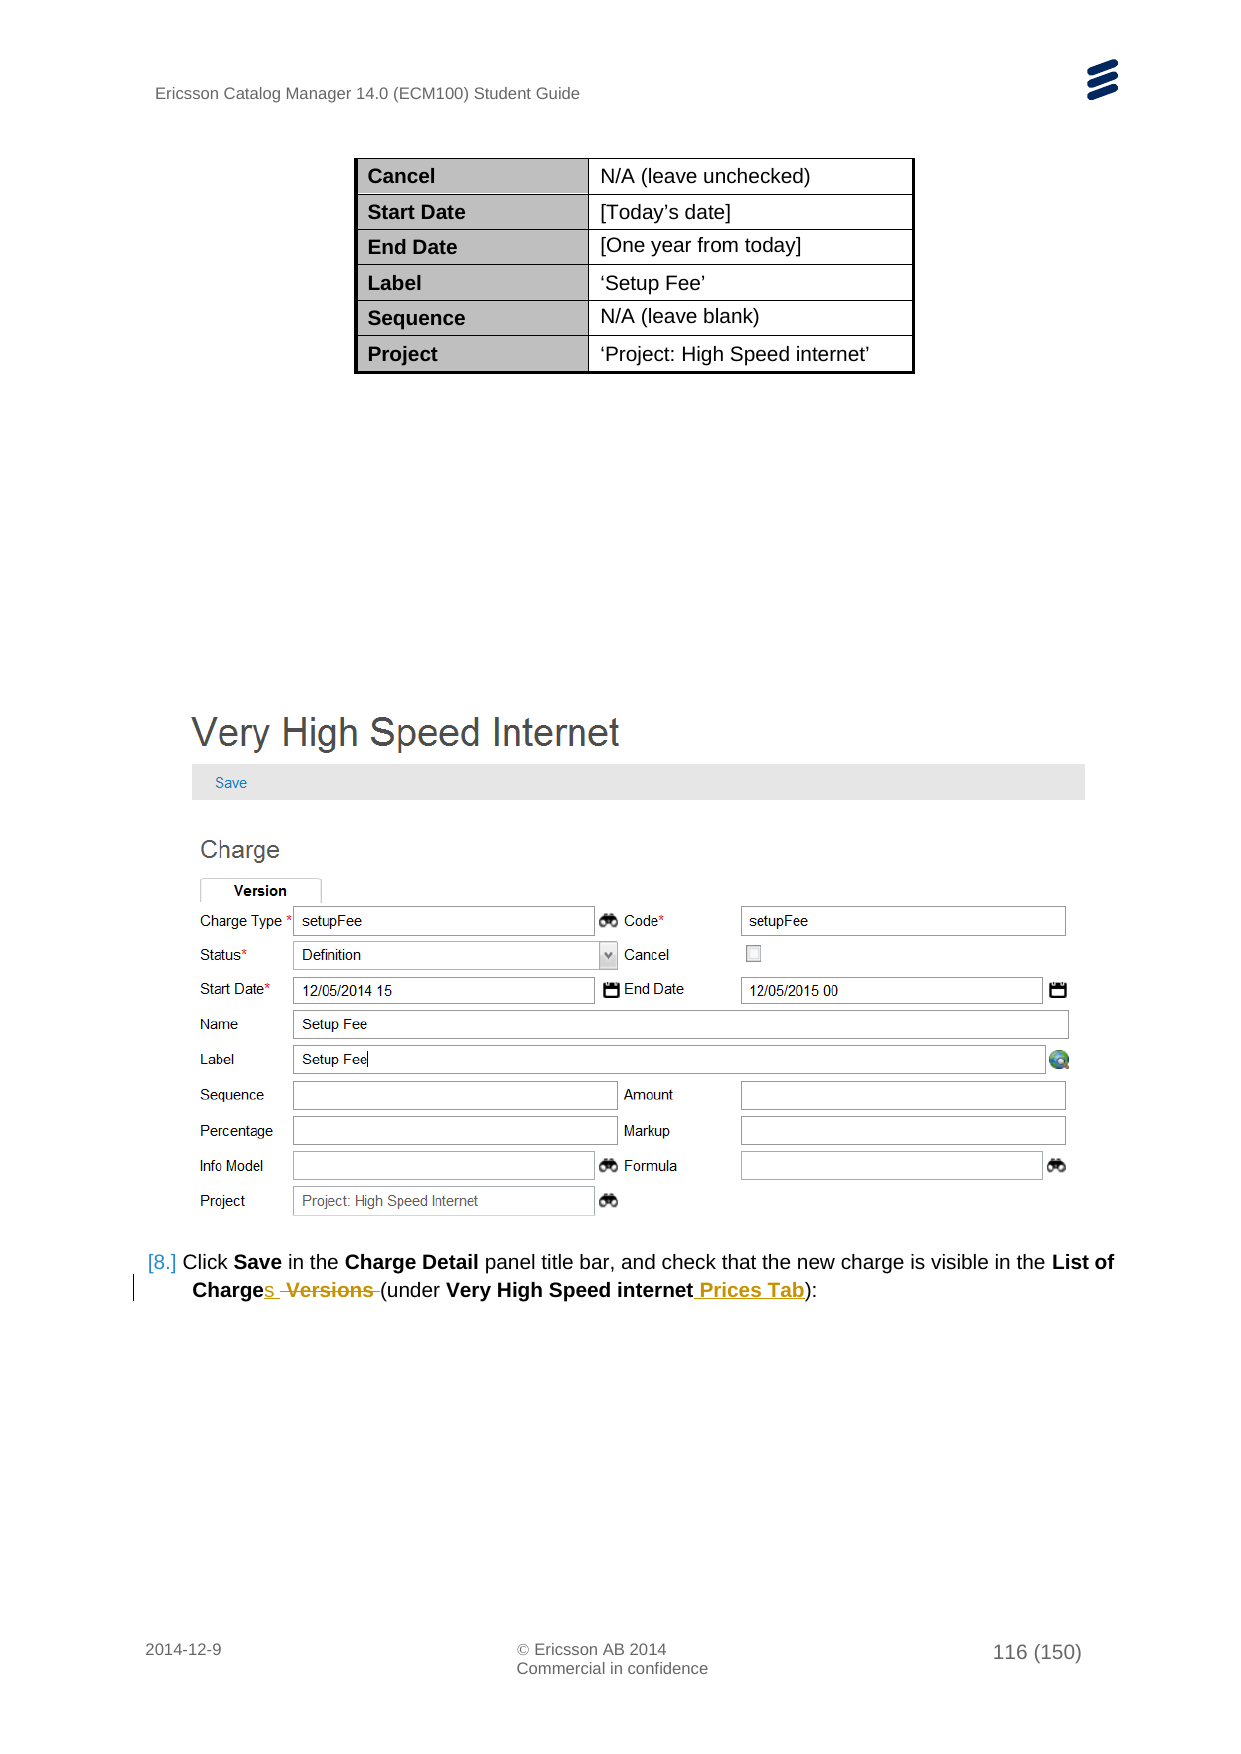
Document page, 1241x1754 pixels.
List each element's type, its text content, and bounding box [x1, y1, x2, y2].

table_cell Project [358, 336, 588, 371]
table_cell ‘Project: High Speed internet’ [589, 336, 912, 371]
table_cell End Date [358, 230, 588, 264]
table_cell Start Date [358, 195, 588, 229]
table_cell [One year from today] [589, 230, 912, 264]
table_cell Label [358, 265, 588, 300]
table_cell Sequence [358, 301, 588, 335]
table_cell ‘Setup Fee’ [589, 265, 912, 300]
table_cell Cancel [358, 159, 588, 193]
table_cell N/A (leave blank) [589, 301, 912, 335]
list Click Save in the Charge Detail panel title bar, and check that the new charge is visible in the List of Charge(under Very High Speed internet): [148, 1250, 1122, 1301]
table_cell [Today’s date] [589, 195, 912, 229]
picture [184, 712, 1085, 1216]
table_cell N/A (leave unchecked) [589, 159, 912, 193]
